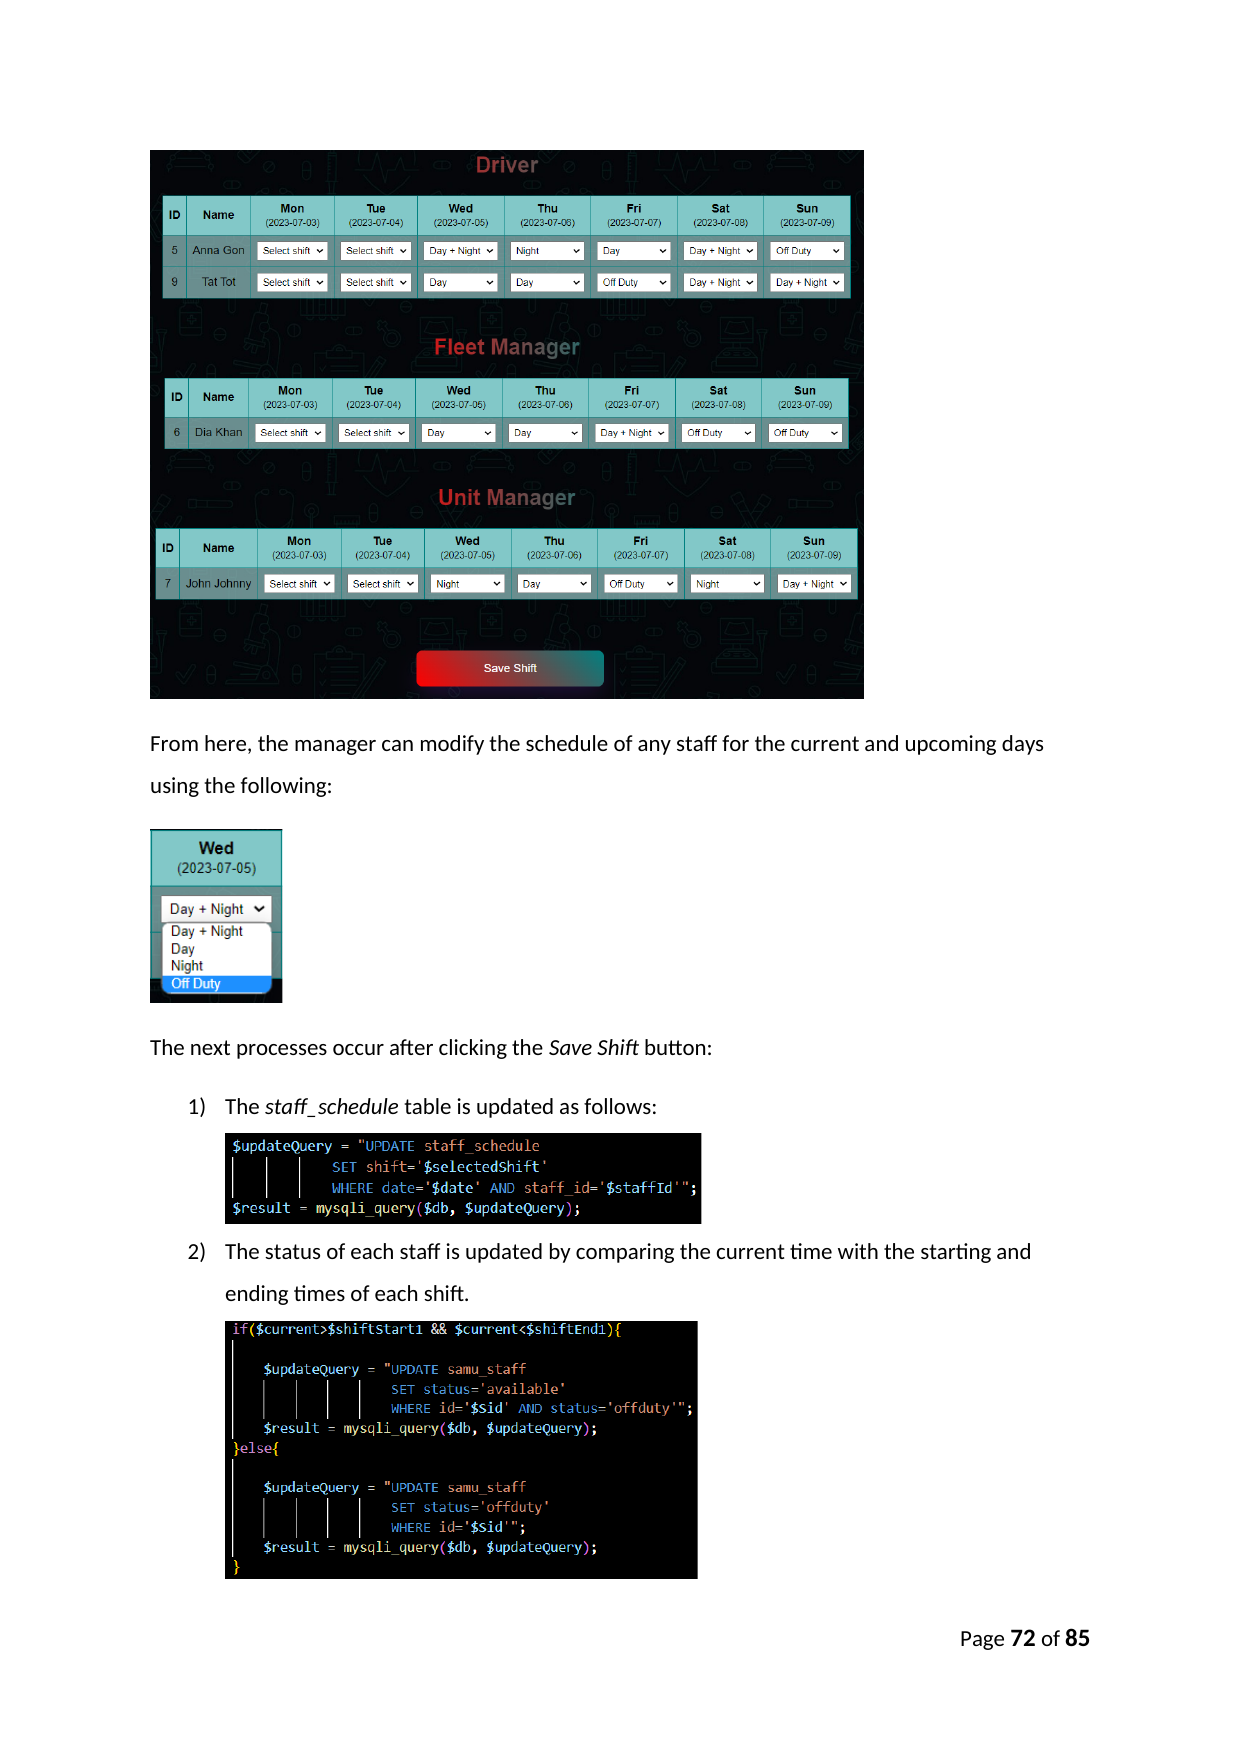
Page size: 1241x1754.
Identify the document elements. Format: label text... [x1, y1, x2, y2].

picture [225, 1133, 702, 1224]
picture [150, 150, 864, 699]
list The staff_schedule table is updated as follows: [187, 1092, 1090, 1120]
text The next processes occur after clicking the Save Shift button: [150, 1033, 1090, 1061]
picture [150, 829, 283, 1003]
list The status of each staff is updated by comparing the current time with the starting and ending times of each shift. [187, 1237, 1090, 1307]
text From here, the manager can modify the schedule of any staff for the current and upcoming days using the following: [150, 729, 1090, 799]
picture [225, 1321, 698, 1579]
